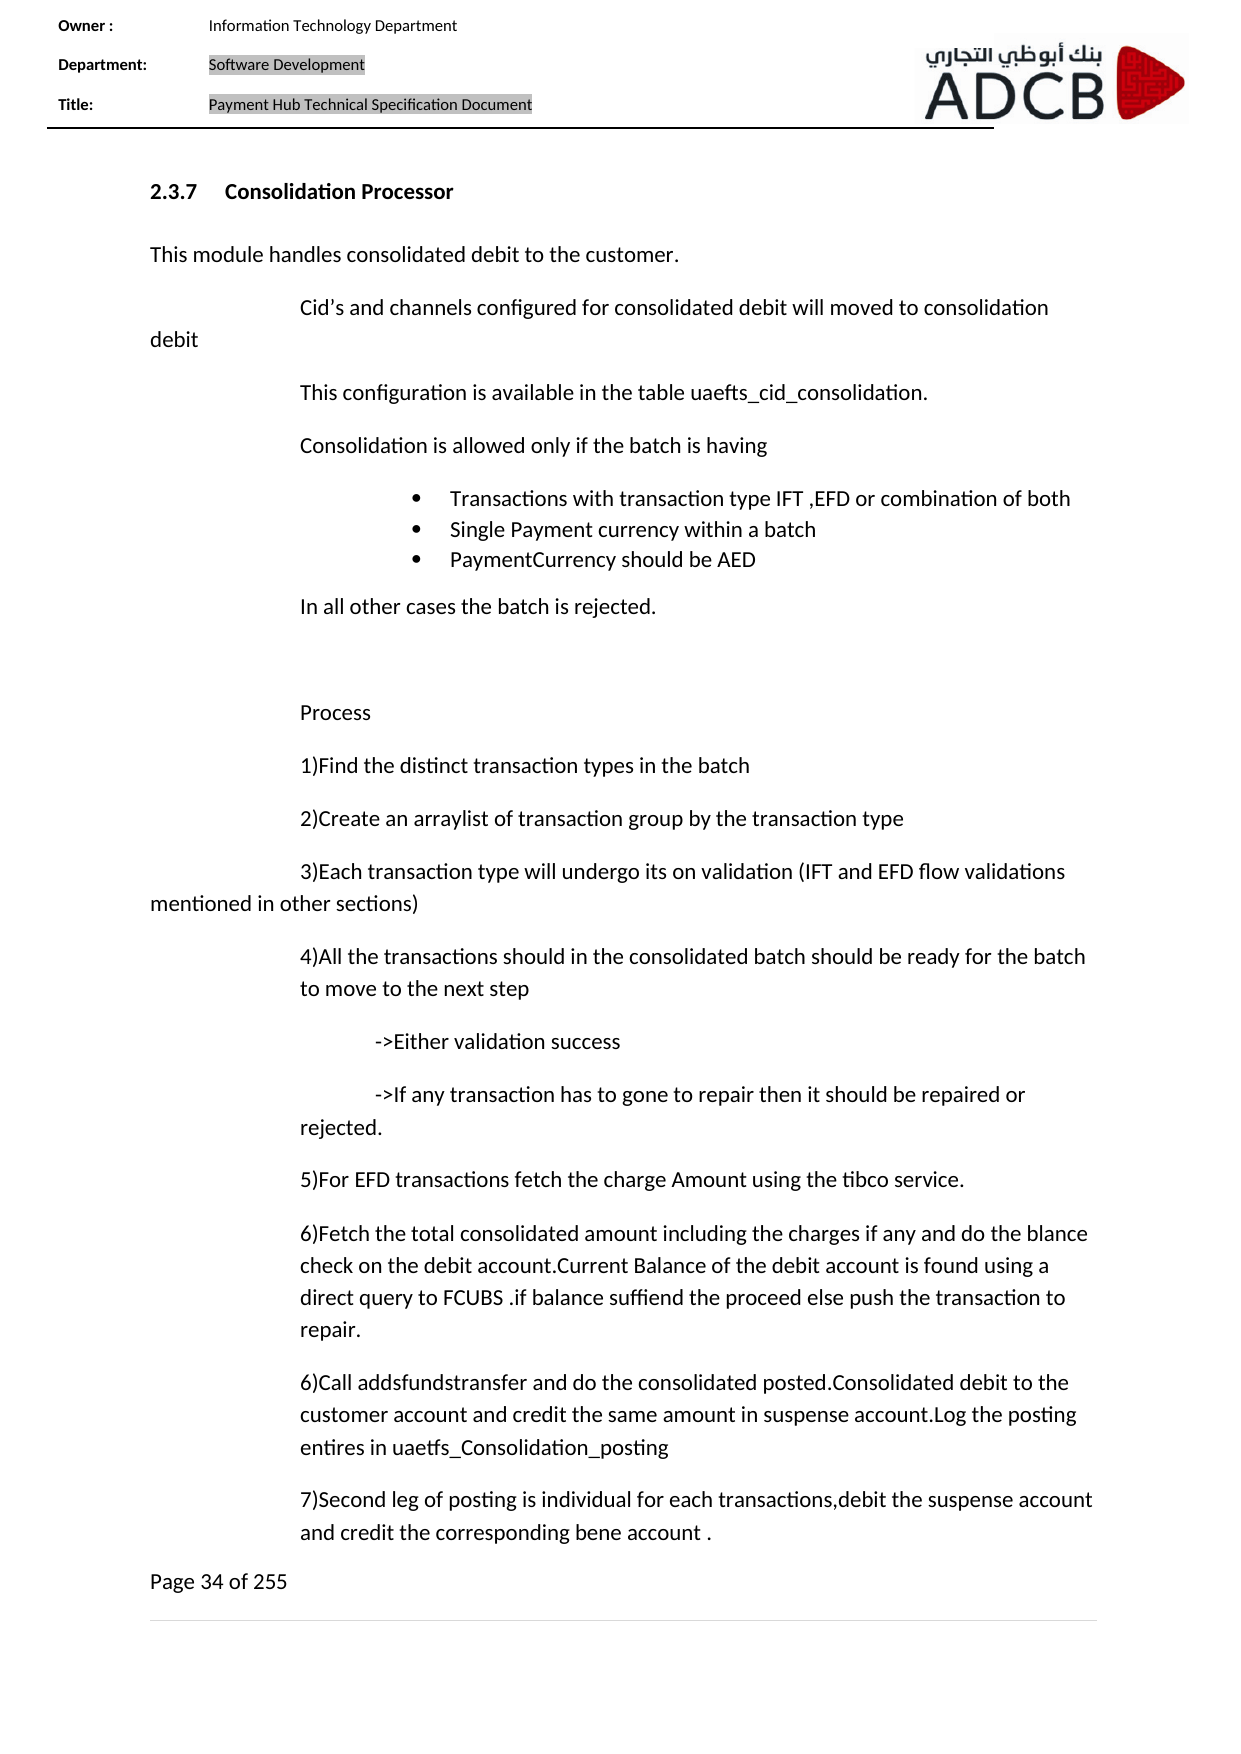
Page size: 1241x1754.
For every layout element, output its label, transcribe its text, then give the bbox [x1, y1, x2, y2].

text In all other cases the batch is rejected. [150, 592, 1097, 620]
text 3)Each transaction type will undergo its on validation (IFT and EFD flow validations mentioned in other sections) [150, 857, 1097, 917]
text ->If any transaction has to gone to repair then it should be repaired or rejected. [300, 1080, 1097, 1141]
text Process [150, 698, 1097, 726]
text Cid’s and channels configured for consolidated debit will moved to consolidation debit [150, 293, 1097, 353]
text This configuration is available in the table uaefts_cid_consolidation. [150, 378, 1097, 407]
text 7)Second leg of posting is individual for each transactions,debit the suspense account and credit the corresponding bene account . [300, 1486, 1097, 1546]
text 6)Fetch the total consolidated amount including the charges if any and do the blance check on the debit account.Current Balance of the debit account is found using a direct query to FCUBS .if balance suffiend the proceed else push the transaction to repair. [300, 1219, 1097, 1343]
text This module handles consolidated debit to the customer. [150, 240, 1097, 268]
list Single Payment currency within a batch [412, 515, 1097, 543]
text 1)Find the distinct transaction types in the batch [150, 751, 1097, 779]
text 2)Create an arraylist of transaction group by the transaction type [150, 804, 1097, 832]
list Transactions with transaction type IFT ,EFD or combination of both [412, 484, 1097, 513]
text 5)For EFD transactions fetch the charge Amount using the tibco service. [300, 1166, 1097, 1194]
text Consolidation is allowed only if the batch is having [150, 432, 1097, 459]
text ->Either validation success [300, 1027, 1097, 1055]
list PaymentCurrency should be AED [412, 545, 1097, 573]
text 4)All the transactions should in the consolidated batch should be ready for the batch to move to the next step [300, 942, 1097, 1002]
picture [914, 33, 1189, 124]
text 6)Call addsfundstransfer and do the consolidated posted.Consolidated debit to the customer account and credit the same amount in suspense account.Log the posting entires in uaetfs_Consolidation_posting [300, 1368, 1097, 1461]
list Consolidation Processor [150, 177, 1097, 206]
